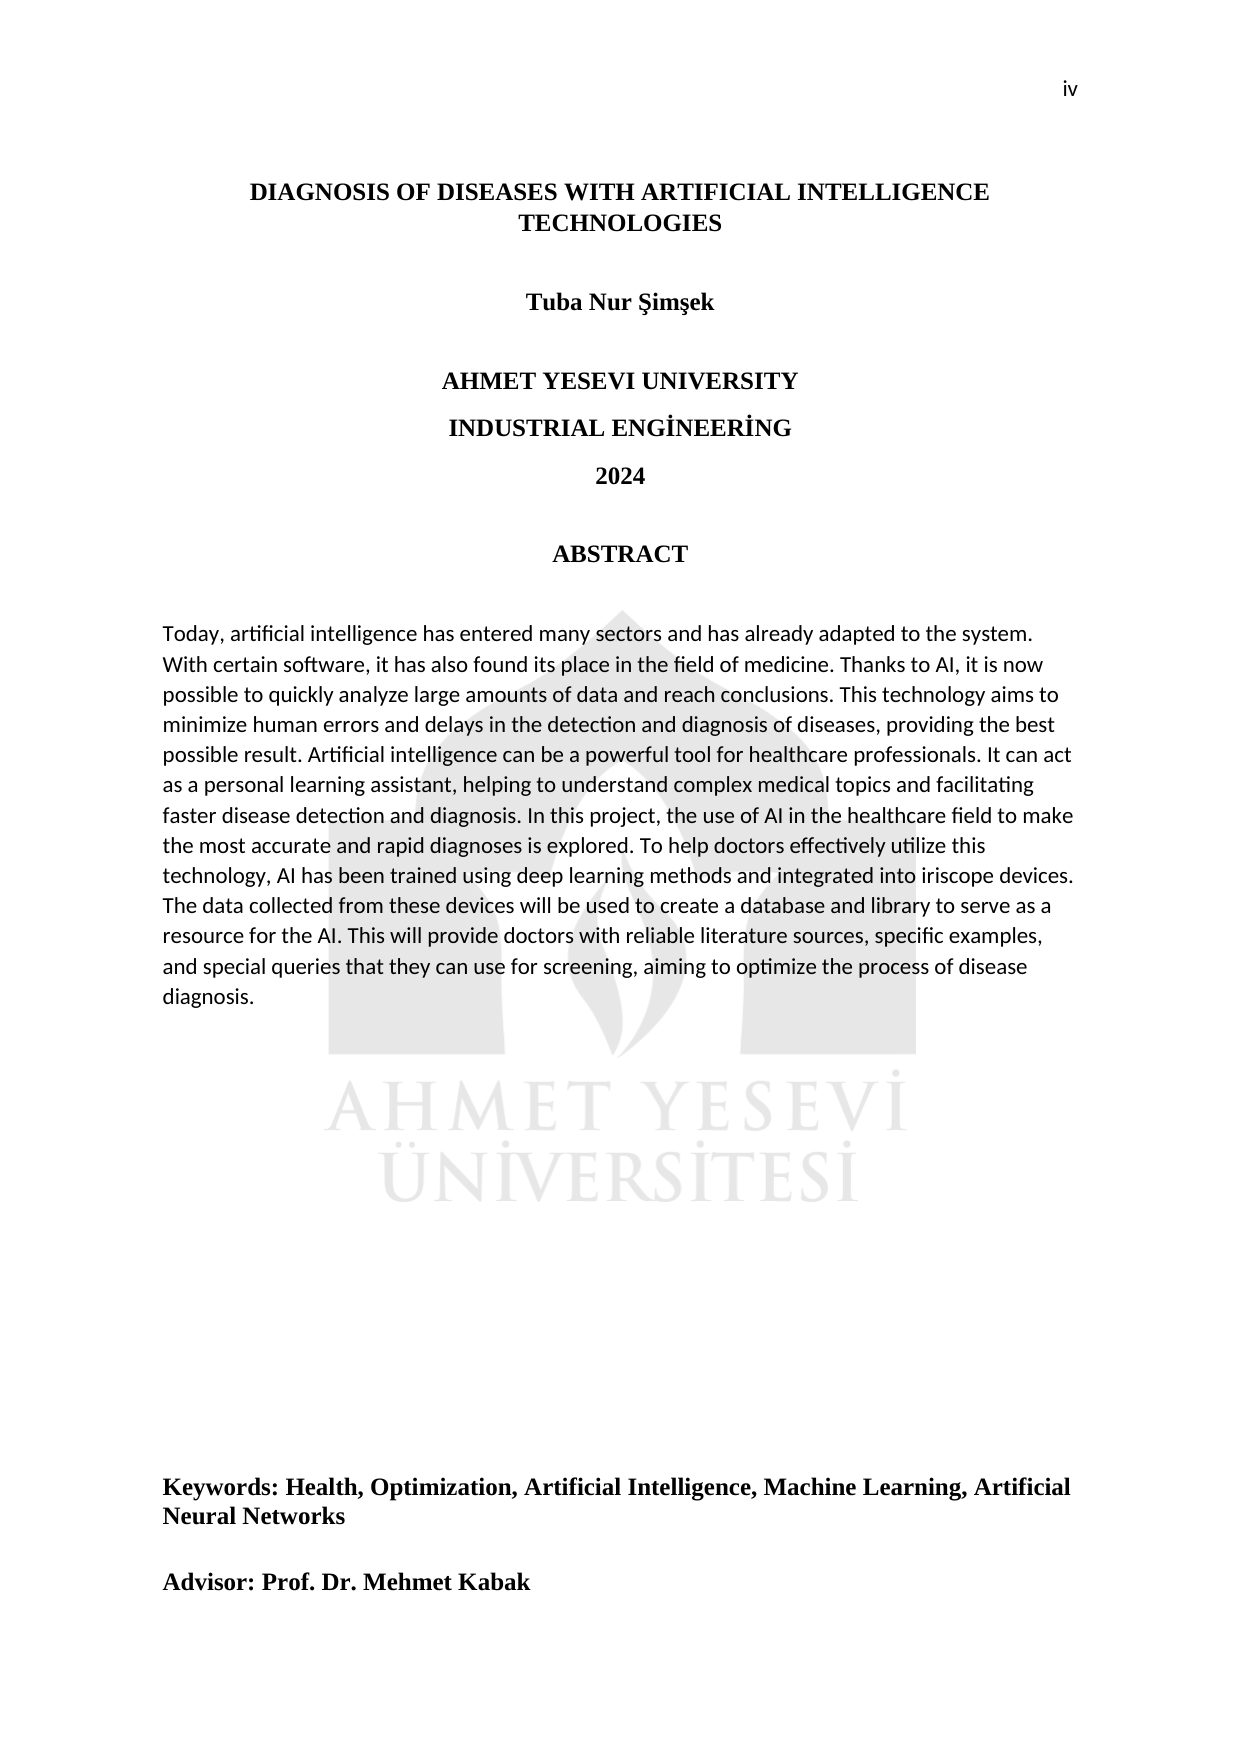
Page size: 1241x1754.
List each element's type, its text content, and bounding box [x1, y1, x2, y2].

subtitle ABSTRACT [162, 539, 1078, 568]
text DIAGNOSIS OF DISEASES WITH ARTIFICIAL INTELLIGENCE TECHNOLOGIES [162, 177, 1078, 237]
text Tuba Nur Şimşek [162, 256, 1078, 316]
text Keywords: Health, Optimization, Artificial Intelligence, Machine Learning, Artificial Neural Networks [162, 1472, 1078, 1530]
text INDUSTRIAL ENGİNEERİNG [162, 413, 1078, 442]
text 2024 [162, 461, 1078, 520]
text Today, artificial intelligence has entered many sectors and has already adapted to the system. With certain software, it has also found its place in the field of medicine. Thanks to AI, it is now possible to quickly analyze large amounts of data and reach conclusions. This technology aims to minimize human errors and delays in the detection and diagnosis of diseases, providing the best possible result. Artificial intelligence can be a powerful tool for healthcare professionals. It can act as a personal learning assistant, helping to understand complex medical topics and facilitating faster disease detection and diagnosis. In this project, the use of AI in the healthcare field to make the most accurate and rapid diagnoses is explored. To help doctors effectively utilize this technology, AI has been trained using deep learning methods and integrated into iriscope devices. The data collected from these devices will be used to create a database and library to serve as a resource for the AI. This will provide doctors with reliable literature sources, specific examples, and special queries that they can use for screening, aiming to optimize the process of disease diagnosis. [162, 619, 1078, 1010]
text Advisor: Prof. Dr. Mehmet Kabak [162, 1567, 1078, 1596]
text AHMET YESEVI UNIVERSITY [162, 335, 1078, 394]
